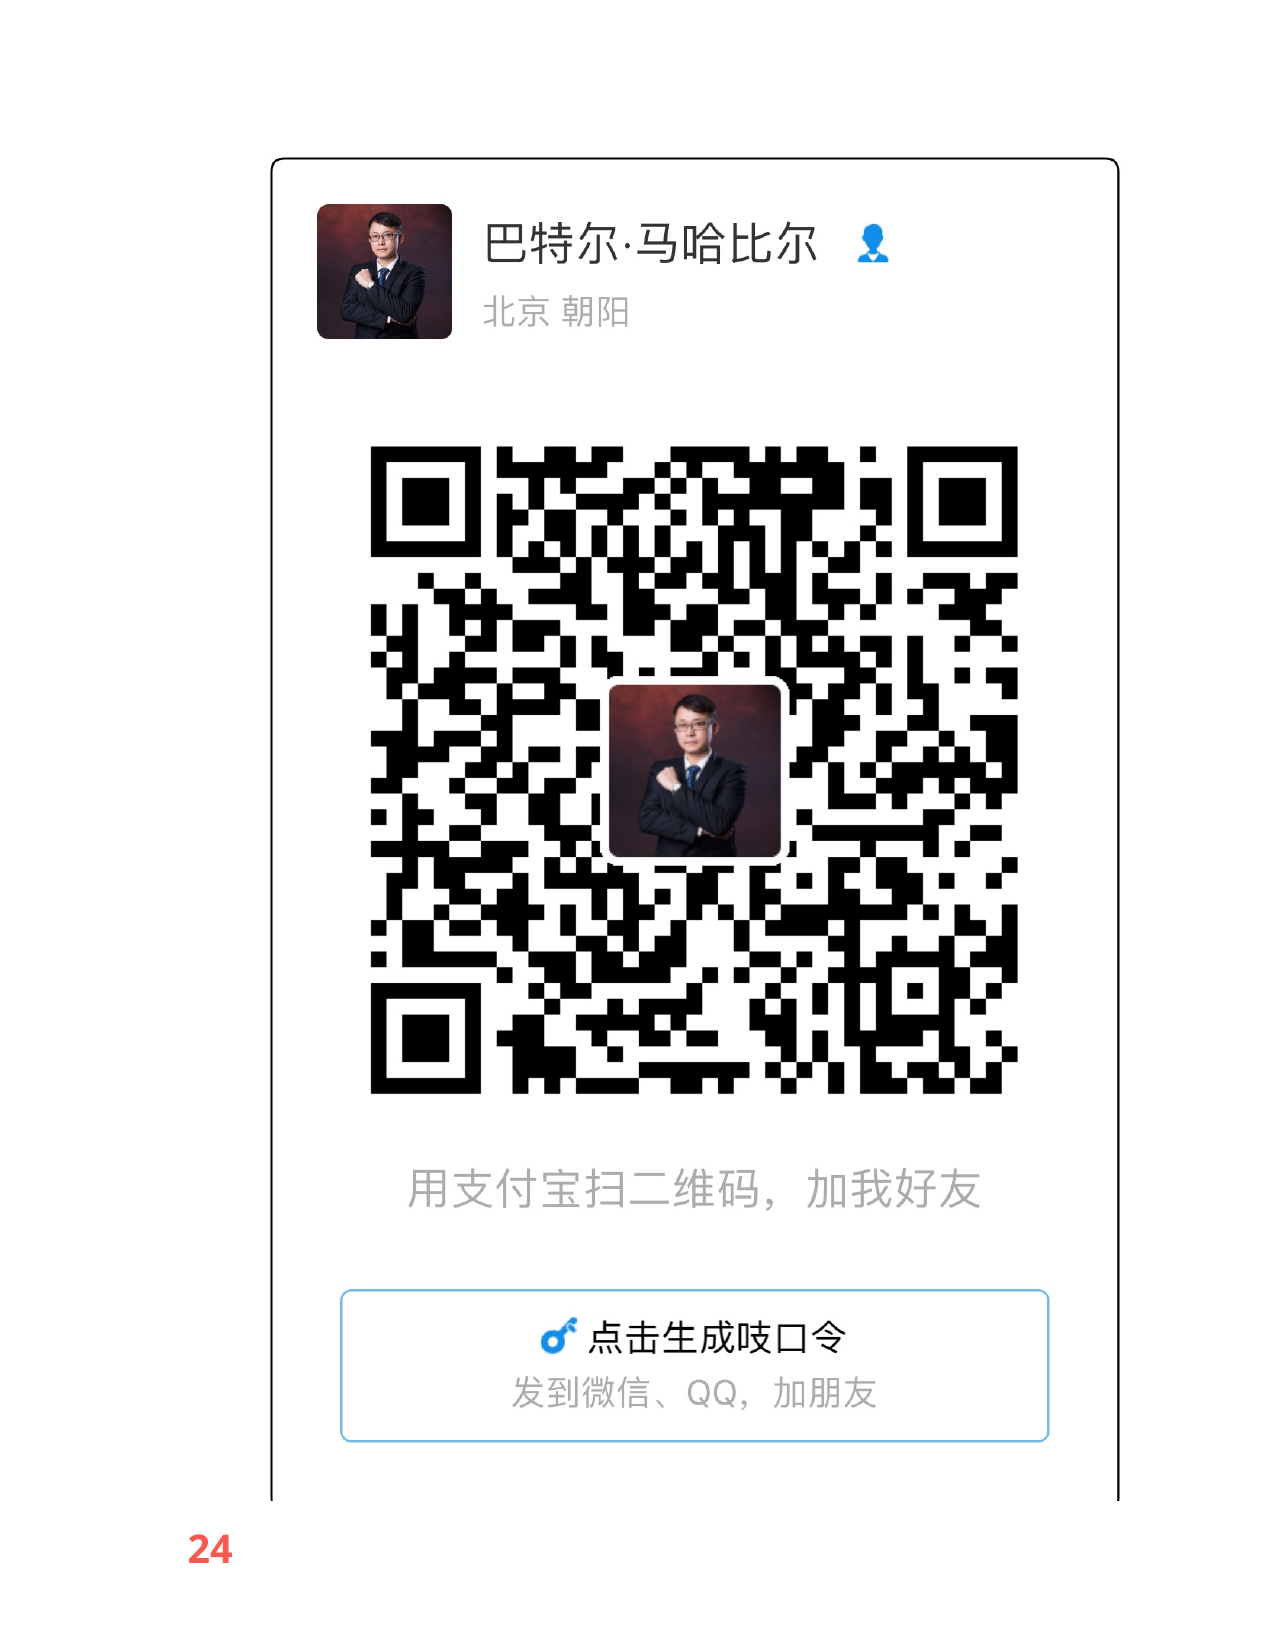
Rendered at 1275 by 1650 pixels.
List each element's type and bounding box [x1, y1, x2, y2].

picture [262, 150, 1127, 1501]
